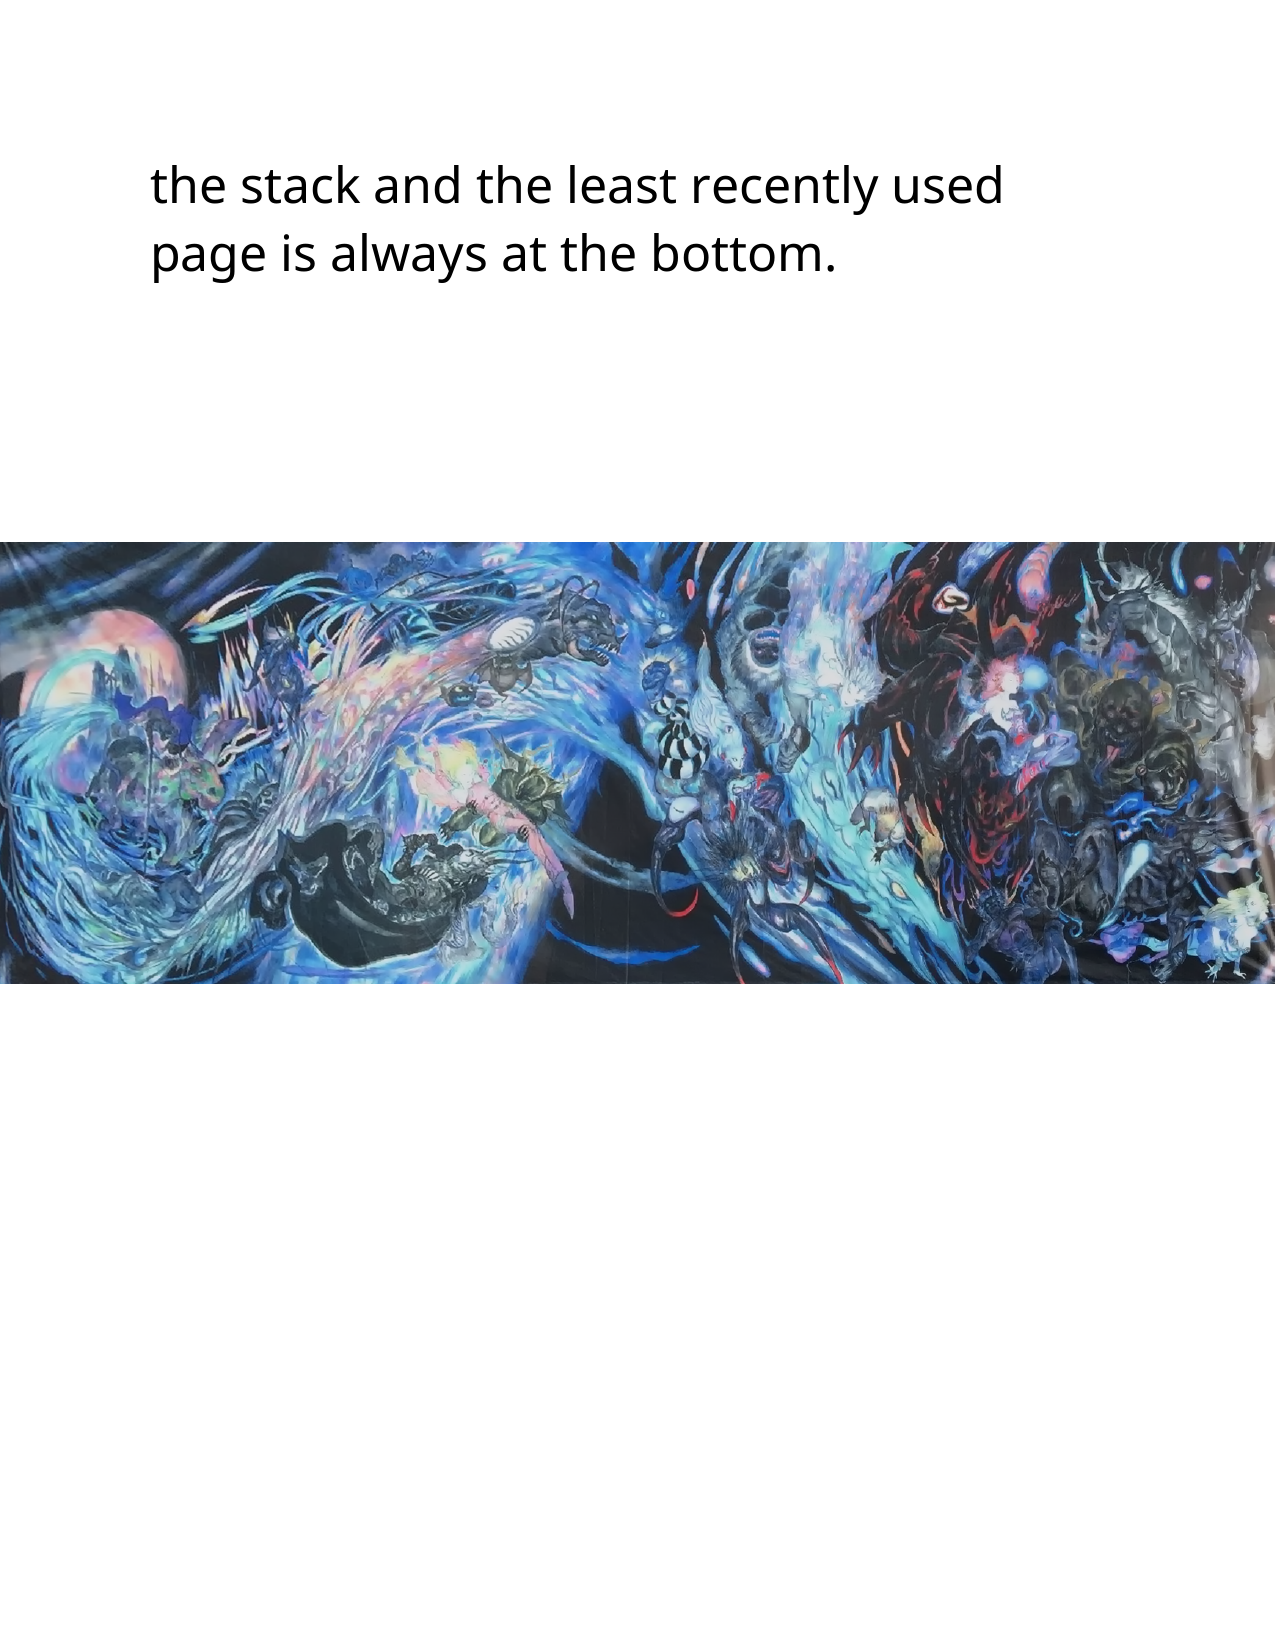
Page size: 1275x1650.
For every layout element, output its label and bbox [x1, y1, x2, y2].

text [150, 150, 1125, 286]
picture [0, 542, 1275, 984]
